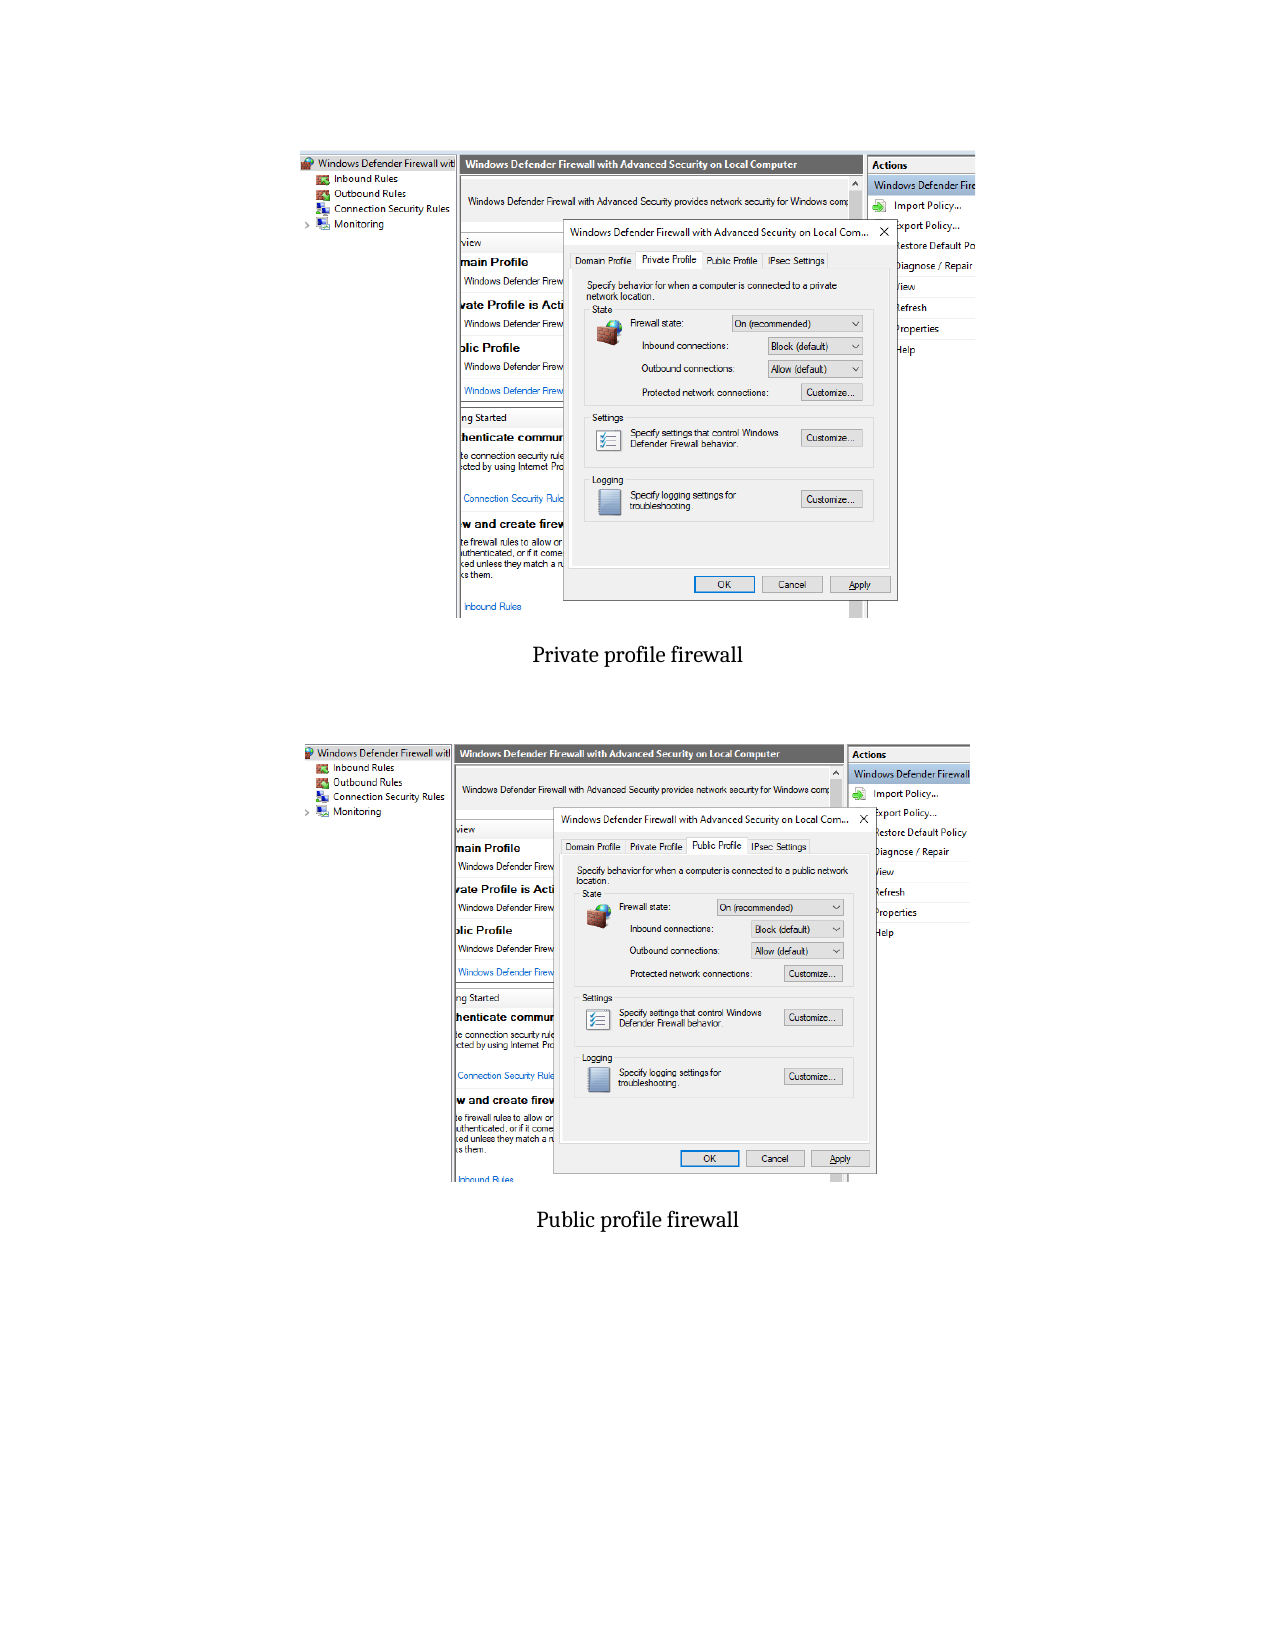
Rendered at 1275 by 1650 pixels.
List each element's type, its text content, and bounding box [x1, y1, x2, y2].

picture [305, 744, 970, 1182]
text Public profile firewall [187, 1207, 1087, 1233]
picture [300, 150, 976, 618]
text Private profile firewall [187, 642, 1087, 669]
